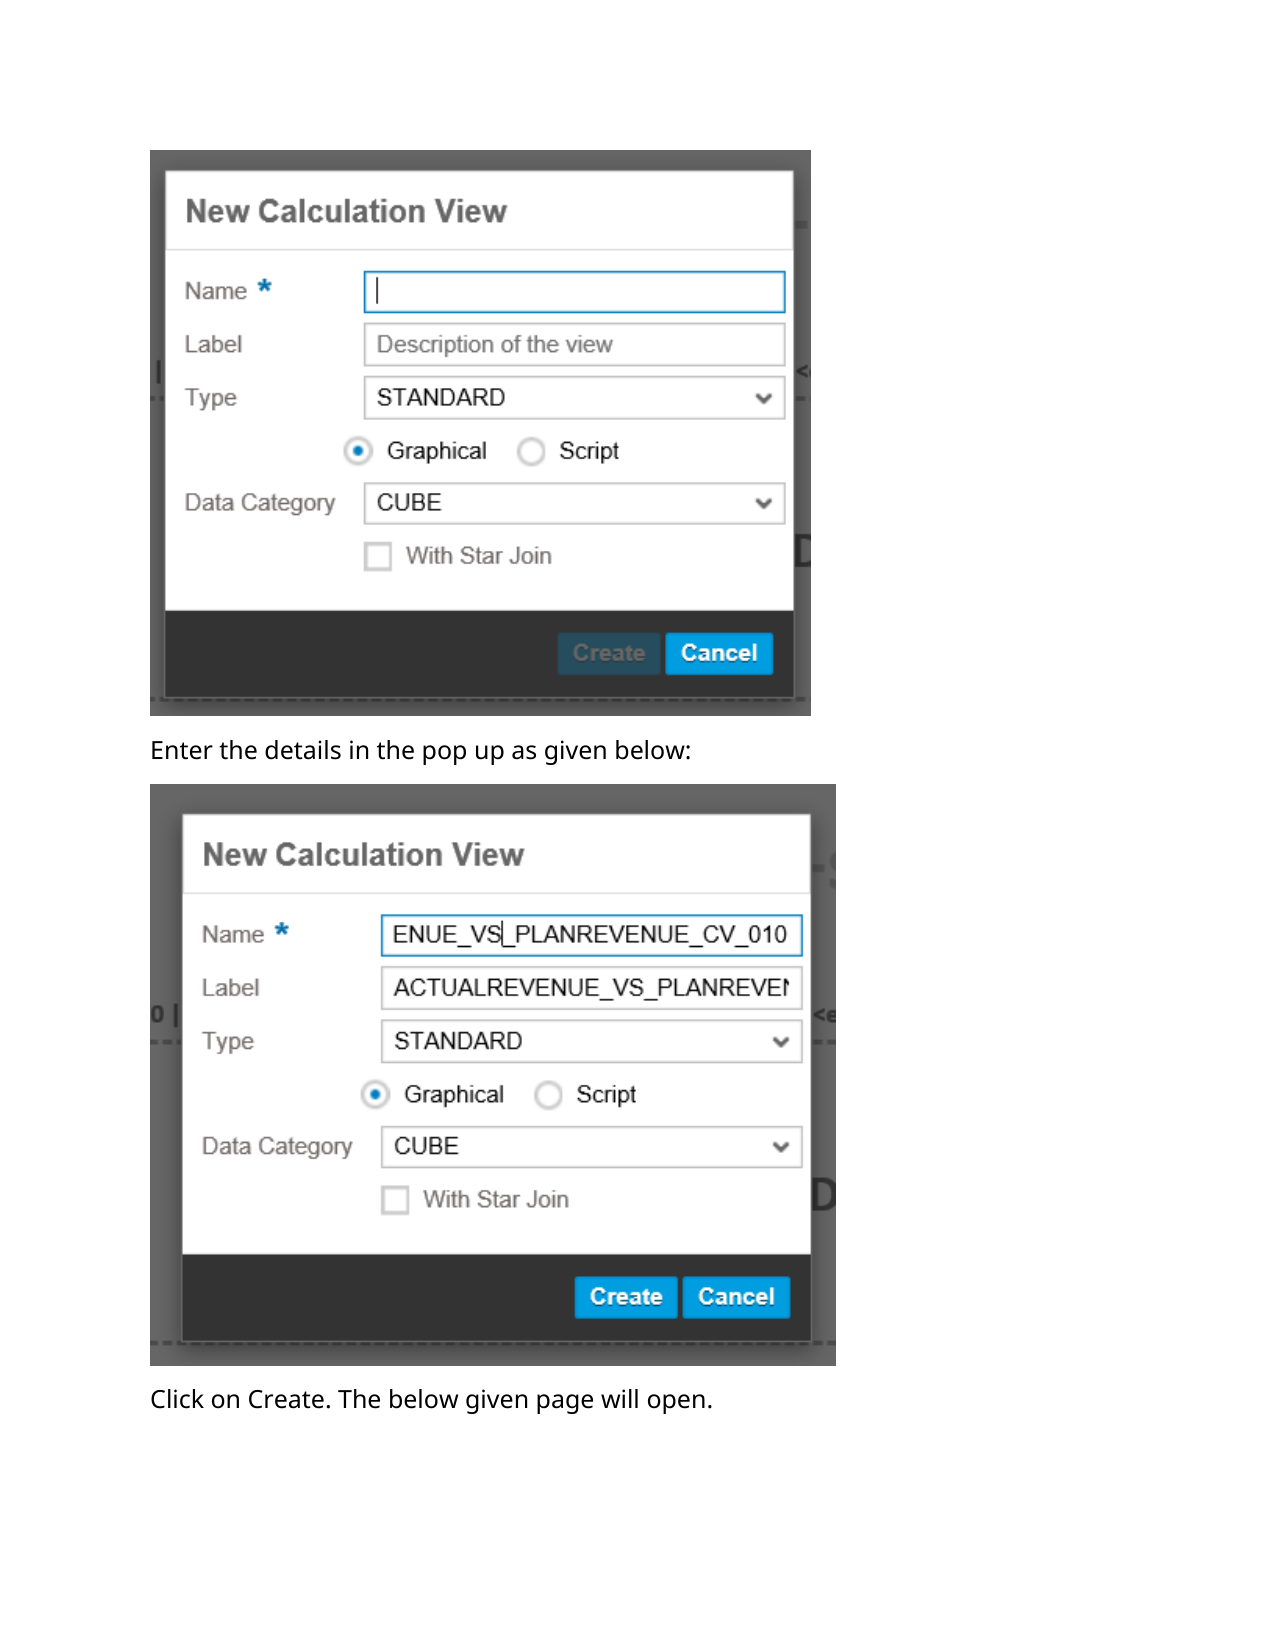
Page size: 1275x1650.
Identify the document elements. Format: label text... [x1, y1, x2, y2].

text Click on Create. The below given page will open. [150, 1382, 1125, 1416]
picture [150, 150, 811, 716]
picture [150, 784, 836, 1366]
text Enter the details in the pop up as given below: [150, 732, 1125, 766]
